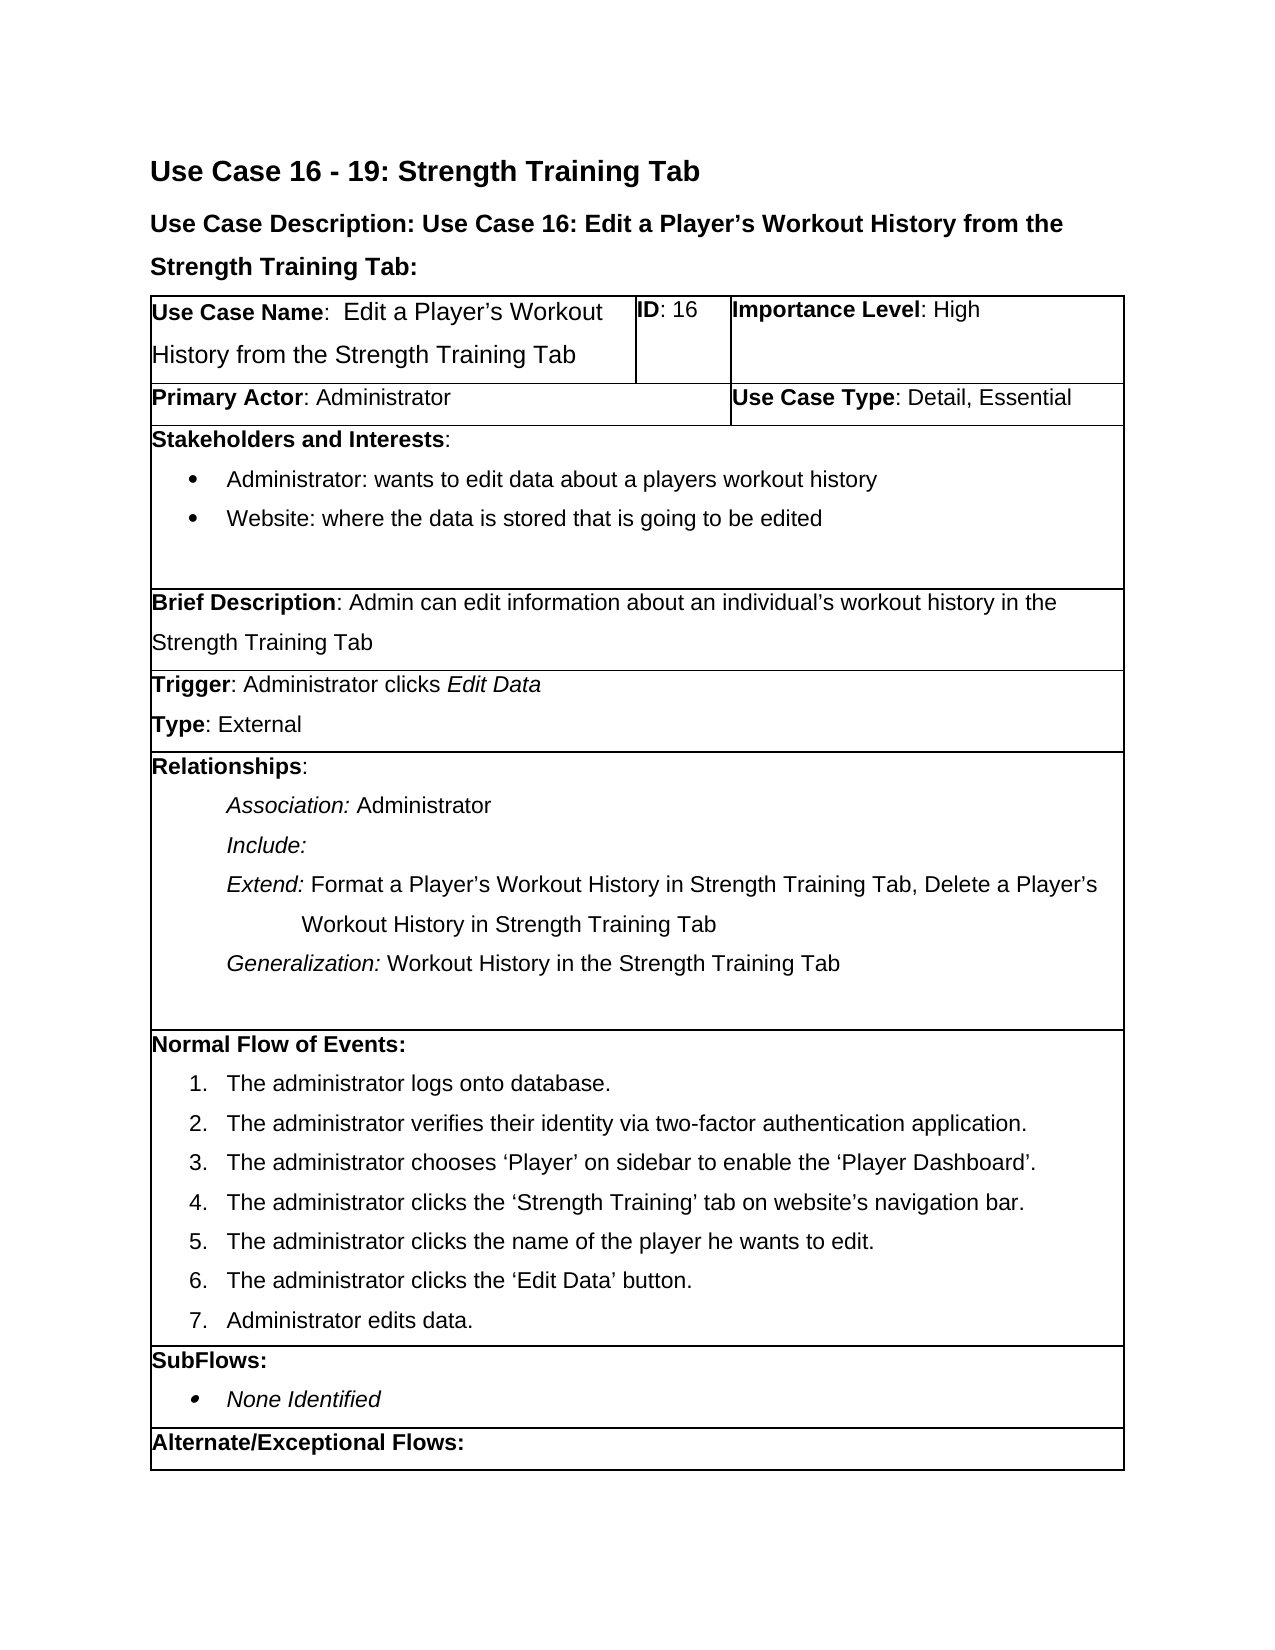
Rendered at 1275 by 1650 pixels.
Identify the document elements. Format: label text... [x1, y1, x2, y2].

table_header ID: 16 [637, 297, 730, 383]
table_cell Trigger: Administrator clicks Edit Data Type: External [152, 671, 1123, 751]
table_header Use Case Name: Edit a Player’s Workout History from the Strength Training Tab [152, 297, 635, 383]
table_cell Primary Actor: Administrator [152, 384, 730, 425]
subtitle Use Case 16 - 19: Strength Training Tab [150, 154, 1125, 188]
table_header Importance Level: High [732, 297, 1123, 383]
table_cell Normal Flow of Events: The administrator logs onto database. The administrator verifies their identity via two-factor authentication application. The administrator chooses ‘Player’ on sidebar to enable the ‘Player Dashboard’. The administrator clicks the ‘Strength Training’ tab on website’s navigation bar. The administrator clicks the name of the player he wants to edit. The administrator clicks the ‘Edit Data’ button. Administrator edits data. [152, 1031, 1123, 1345]
table_cell Use Case Type: Detail, Essential [732, 384, 1123, 425]
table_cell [152, 1429, 1123, 1469]
table_cell Brief Description: Admin can edit information about an individual’s workout history in the Strength Training Tab [152, 590, 1123, 669]
subtitle Use Case Description: Use Case 16: Edit a Player’s Workout History from the Strength Training Tab: [150, 209, 1125, 281]
table_cell SubFlows: None Identified [152, 1347, 1123, 1427]
table_cell Stakeholders and Interests: Administrator: wants to edit data about a players workout history Website: where the data is stored that is going to be edited [152, 426, 1123, 588]
table_cell Relationships: Association: Administrator Include: Extend: Format a Player’s Workout History in Strength Training Tab, Delete a Player’s Workout History in Strength Training Tab Generalization: Workout History in the Strength Training Tab [152, 753, 1123, 1029]
